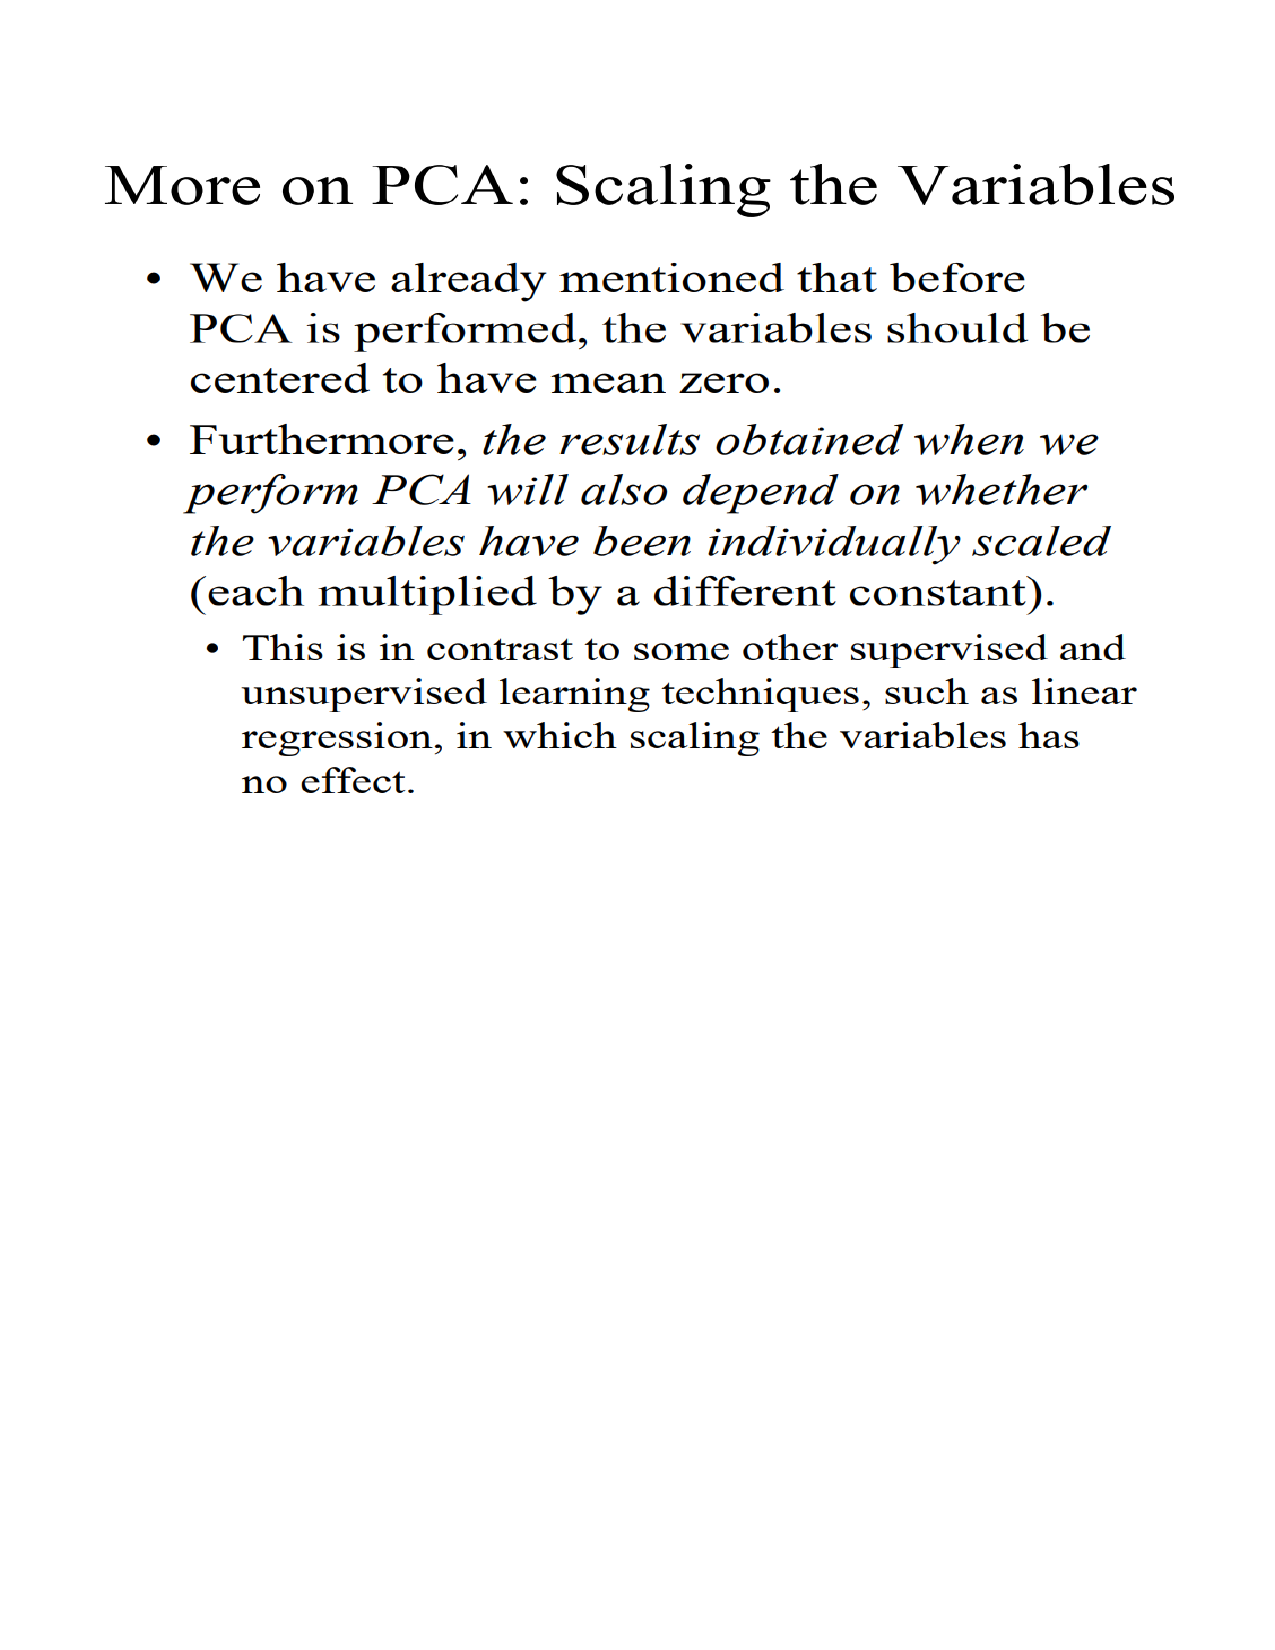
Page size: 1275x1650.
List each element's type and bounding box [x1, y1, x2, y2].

picture [75, 150, 1200, 799]
